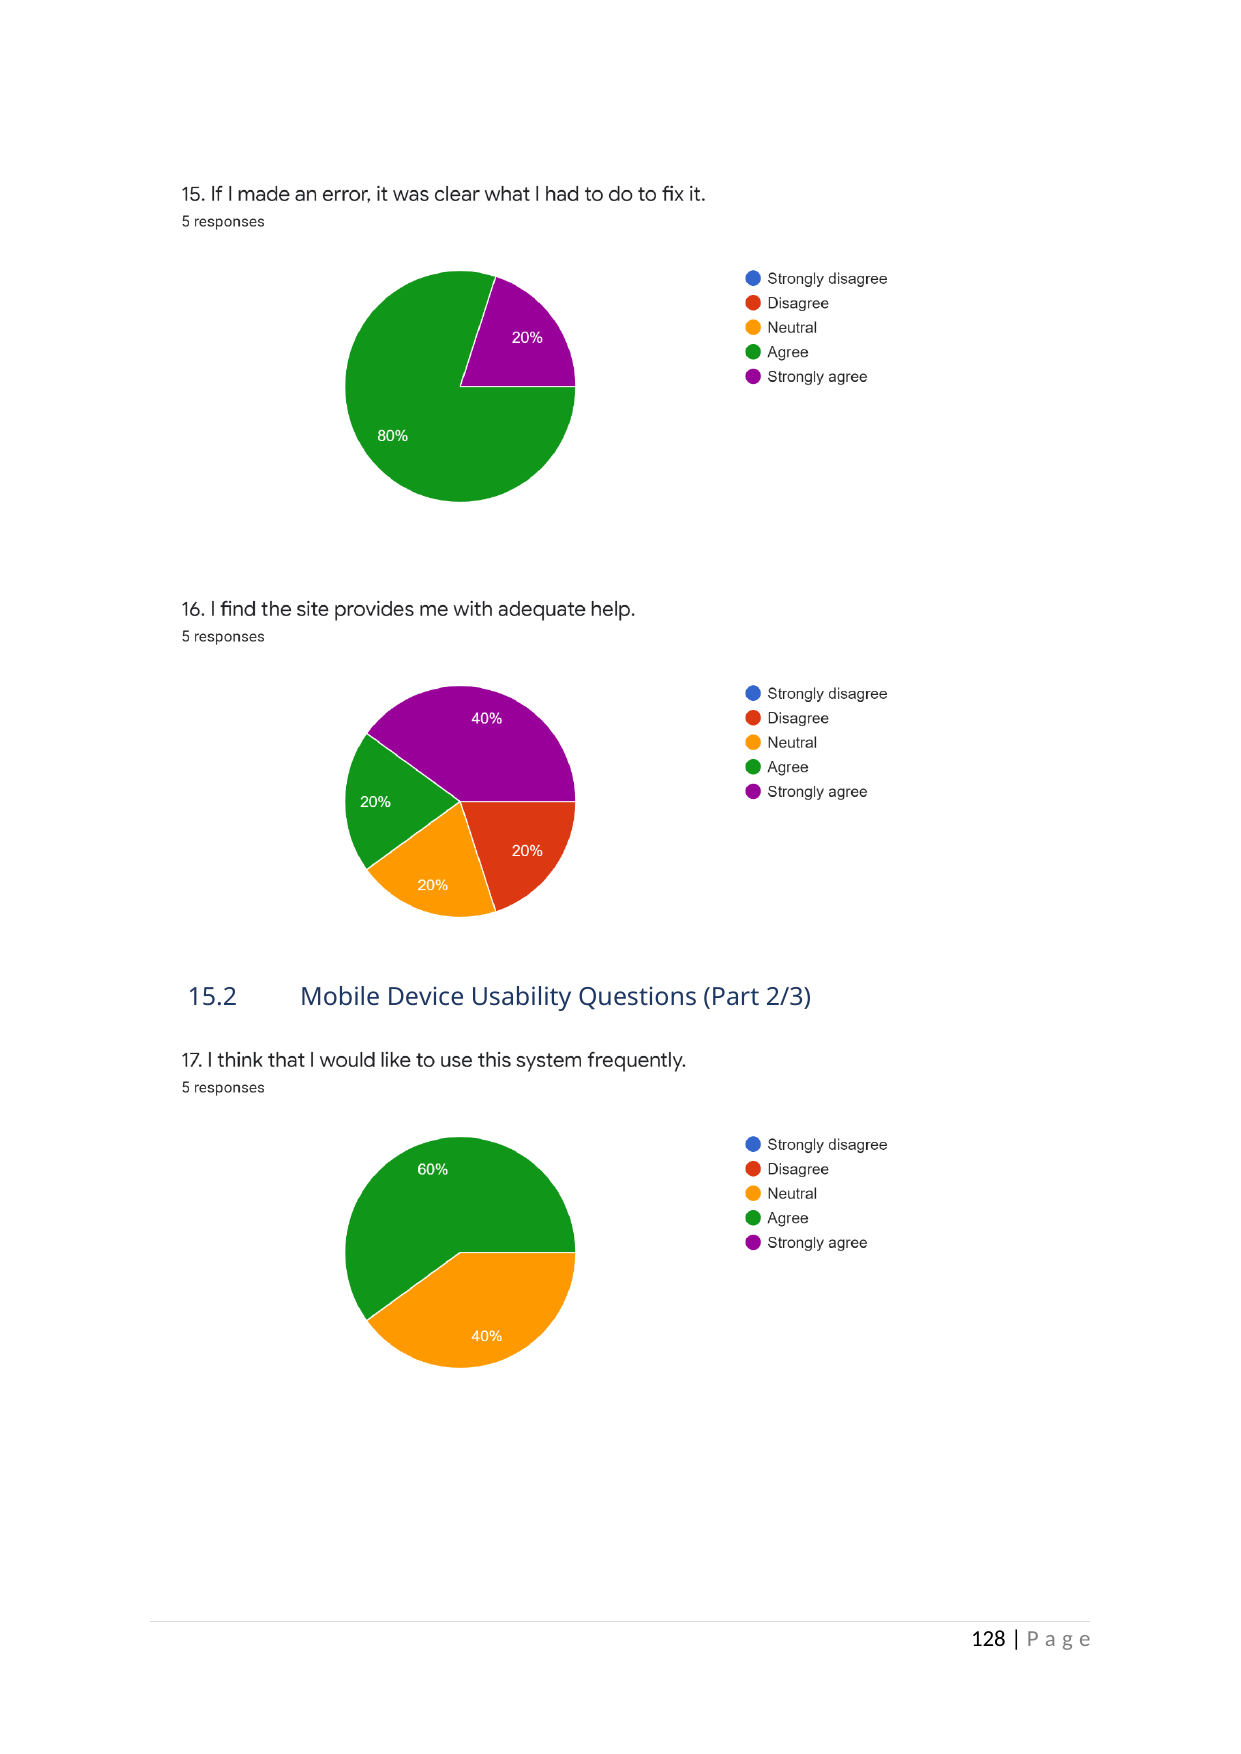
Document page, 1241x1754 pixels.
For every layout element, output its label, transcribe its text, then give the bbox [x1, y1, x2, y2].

picture [150, 150, 1091, 546]
subtitle Mobile Device Usability Questions (Part 2/3) [187, 979, 1090, 1013]
picture [150, 564, 1091, 961]
picture [150, 1015, 1091, 1412]
